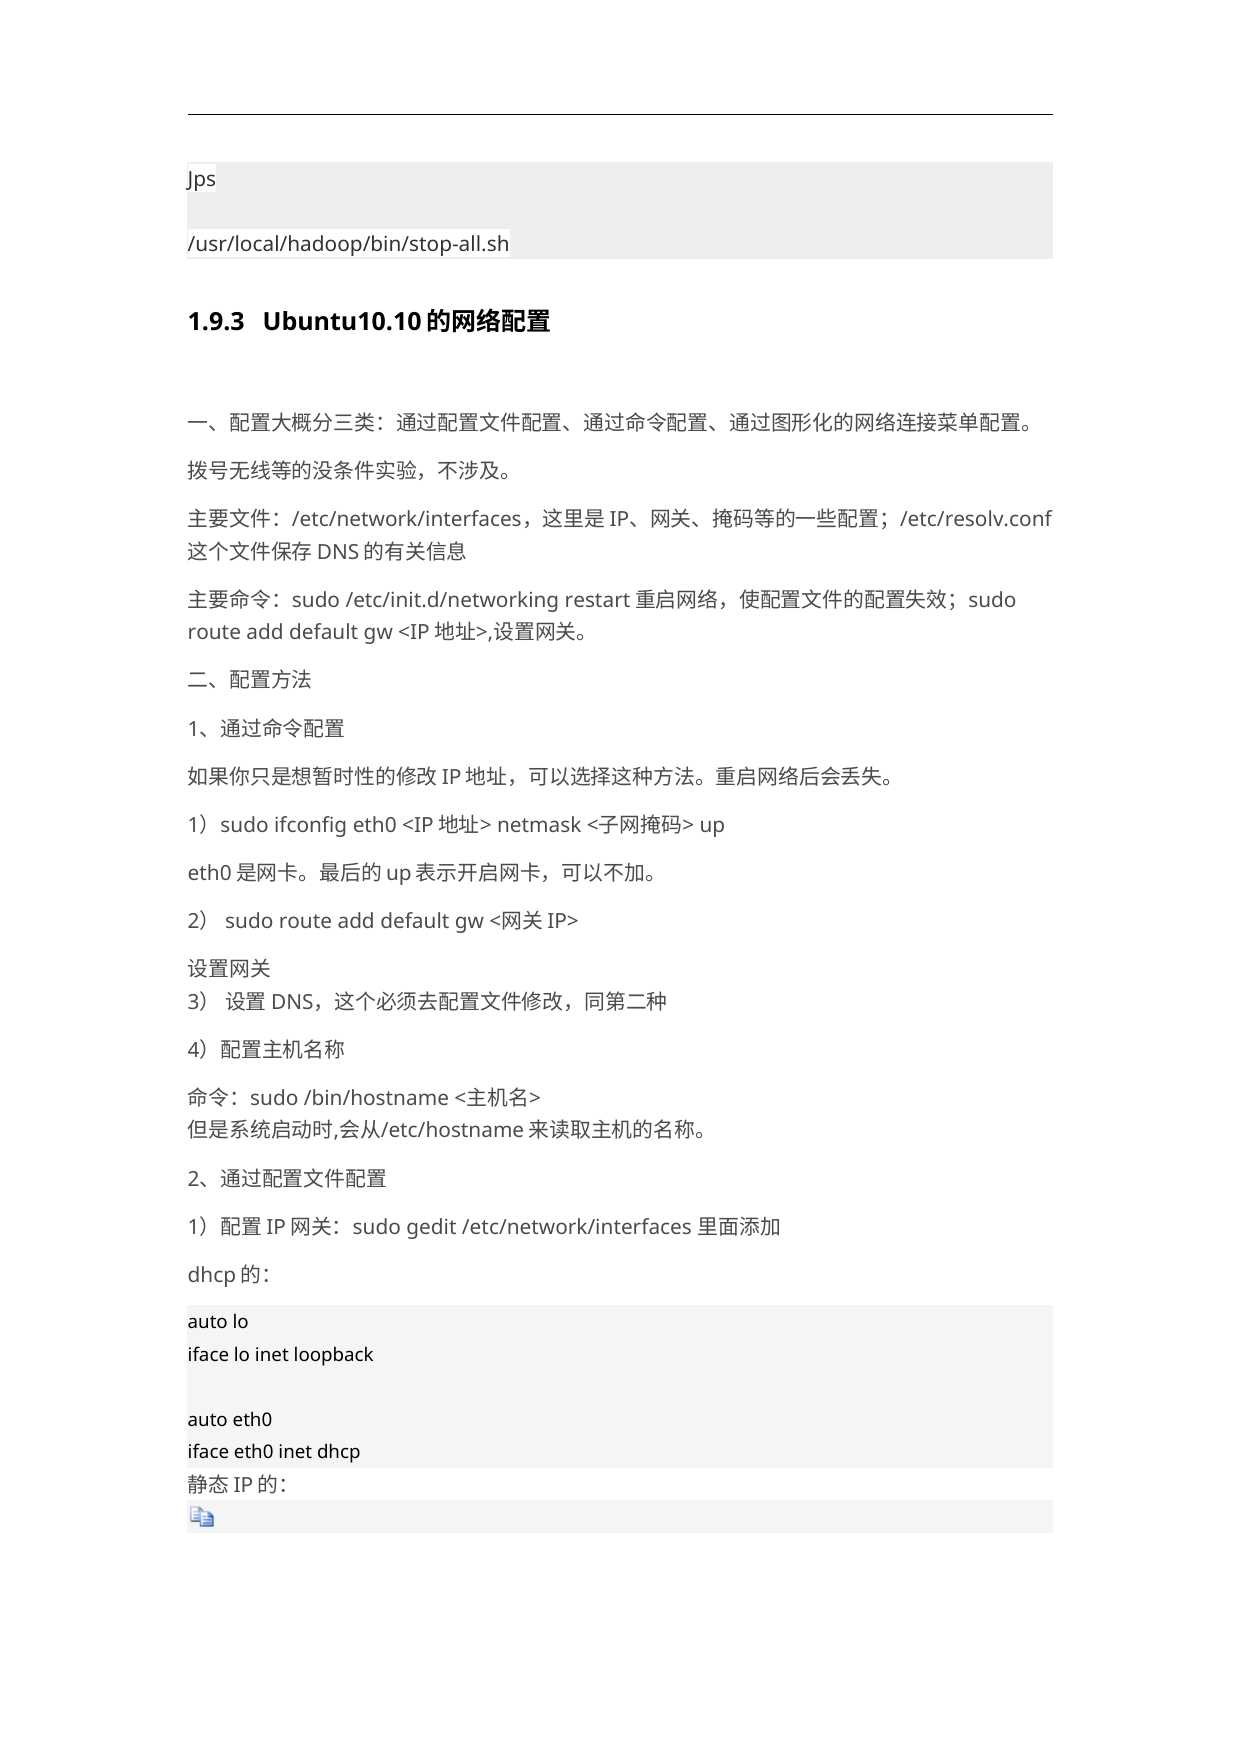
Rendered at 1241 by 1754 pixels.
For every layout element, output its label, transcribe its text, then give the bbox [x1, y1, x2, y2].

text 设置网关 3） 设置DNS，这个必须去配置文件修改，同第二种 [187, 951, 1053, 1016]
text 2、通过配置文件配置 [187, 1161, 1053, 1193]
text eth0是网卡。最后的up表示开启网卡，可以不加。 [187, 855, 1053, 888]
text auto lo iface lo inet loopback auto eth0 iface eth0 inet dhcp [187, 1305, 1053, 1468]
text 4）配置主机名称 [187, 1032, 1053, 1064]
text 1、通过命令配置 [187, 711, 1053, 743]
text Jps [187, 162, 1053, 194]
text dhcp的： [187, 1257, 1053, 1289]
picture [187, 1500, 219, 1532]
text 静态IP的： [187, 1468, 1053, 1500]
text 主要命令：sudo /etc/init.d/networking restart重启网络，使配置文件的配置失效；sudo route add default gw <IP地址>,设置网关。 [187, 582, 1053, 647]
subtitle Ubuntu10.10的网络配置 [187, 287, 1053, 352]
text 如果你只是想暂时性的修改IP地址，可以选择这种方法。重启网络后会丢失。 [187, 759, 1053, 791]
text 一、配置大概分三类：通过配置文件配置、通过命令配置、通过图形化的网络连接菜单配置。 [187, 405, 1053, 438]
text 拨号无线等的没条件实验，不涉及。 [187, 453, 1053, 486]
text /usr/local/hadoop/bin/stop-all.sh [187, 227, 1053, 259]
text 1）sudo ifconfig eth0 <IP地址> netmask <子网掩码> up [187, 807, 1053, 839]
text 命令：sudo /bin/hostname <主机名> 但是系统启动时,会从/etc/hostname来读取主机的名称。 [187, 1080, 1053, 1145]
text 二、配置方法 [187, 663, 1053, 695]
text 主要文件：/etc/network/interfaces，这里是IP、网关、掩码等的一些配置；/etc/resolv.conf这个文件保存DNS的有关信息 [187, 501, 1053, 566]
text 2） sudo route add default gw <网关IP> [187, 903, 1053, 936]
text 1）配置IP网关：sudo gedit /etc/network/interfaces 里面添加 [187, 1209, 1053, 1241]
